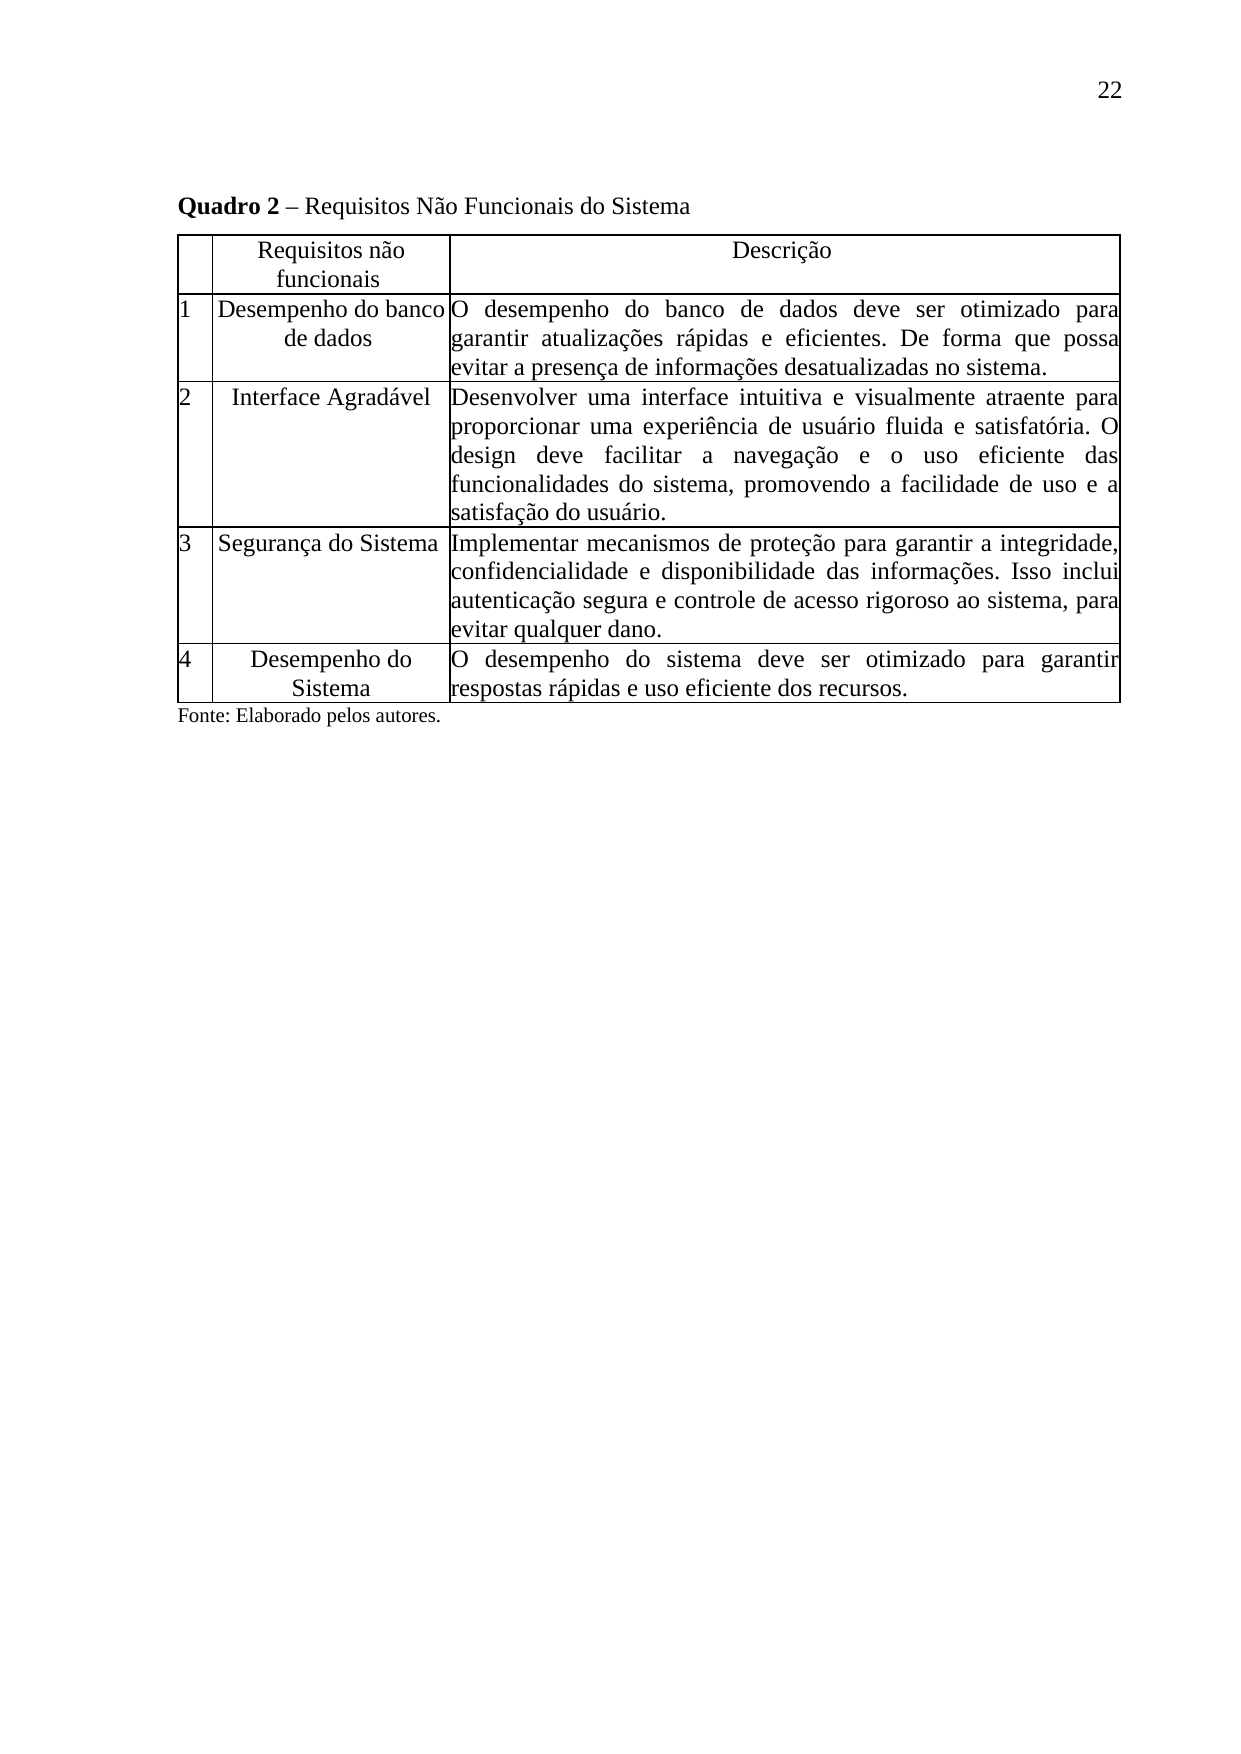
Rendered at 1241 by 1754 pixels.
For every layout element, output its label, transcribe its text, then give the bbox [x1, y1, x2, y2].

table_header Requisitos não funcionais [213, 236, 449, 293]
table_cell 4 [179, 644, 212, 702]
table_cell Desenvolver uma interface intuitiva e visualmente atraente para proporcionar uma experiência de usuário fluida e satisfatória. O design deve facilitar a navegação e o uso eficiente das funcionalidades do sistema, promovendo a facilidade de uso e a satisfação do usuário. [451, 382, 1119, 526]
table_header [179, 236, 212, 293]
table_cell Desempenho do banco de dados [213, 295, 449, 381]
table_header Descrição [451, 236, 1119, 293]
table_cell O desempenho do sistema deve ser otimizado para garantir respostas rápidas e uso eficiente dos recursos. [451, 644, 1119, 702]
table_cell Desempenho do Sistema [213, 644, 449, 702]
table_cell Interface Agradável [213, 382, 449, 526]
text Fonte: Elaborado pelos autores. [177, 703, 1122, 727]
table_cell 3 [179, 528, 212, 643]
table_cell O desempenho do banco de dados deve ser otimizado para garantir atualizações rápidas e eficientes. De forma que possa evitar a presença de informações desatualizadas no sistema. [451, 295, 1119, 381]
table_cell Implementar mecanismos de proteção para garantir a integridade, confidencialidade e disponibilidade das informações. Isso inclui autenticação segura e controle de acesso rigoroso ao sistema, para evitar qualquer dano. [451, 528, 1119, 643]
table_cell 2 [179, 382, 212, 526]
table_cell 1 [179, 295, 212, 381]
table_cell Segurança do Sistema [213, 528, 449, 643]
text Quadro 2 – Requisitos Não Funcionais do Sistema [177, 191, 1122, 219]
